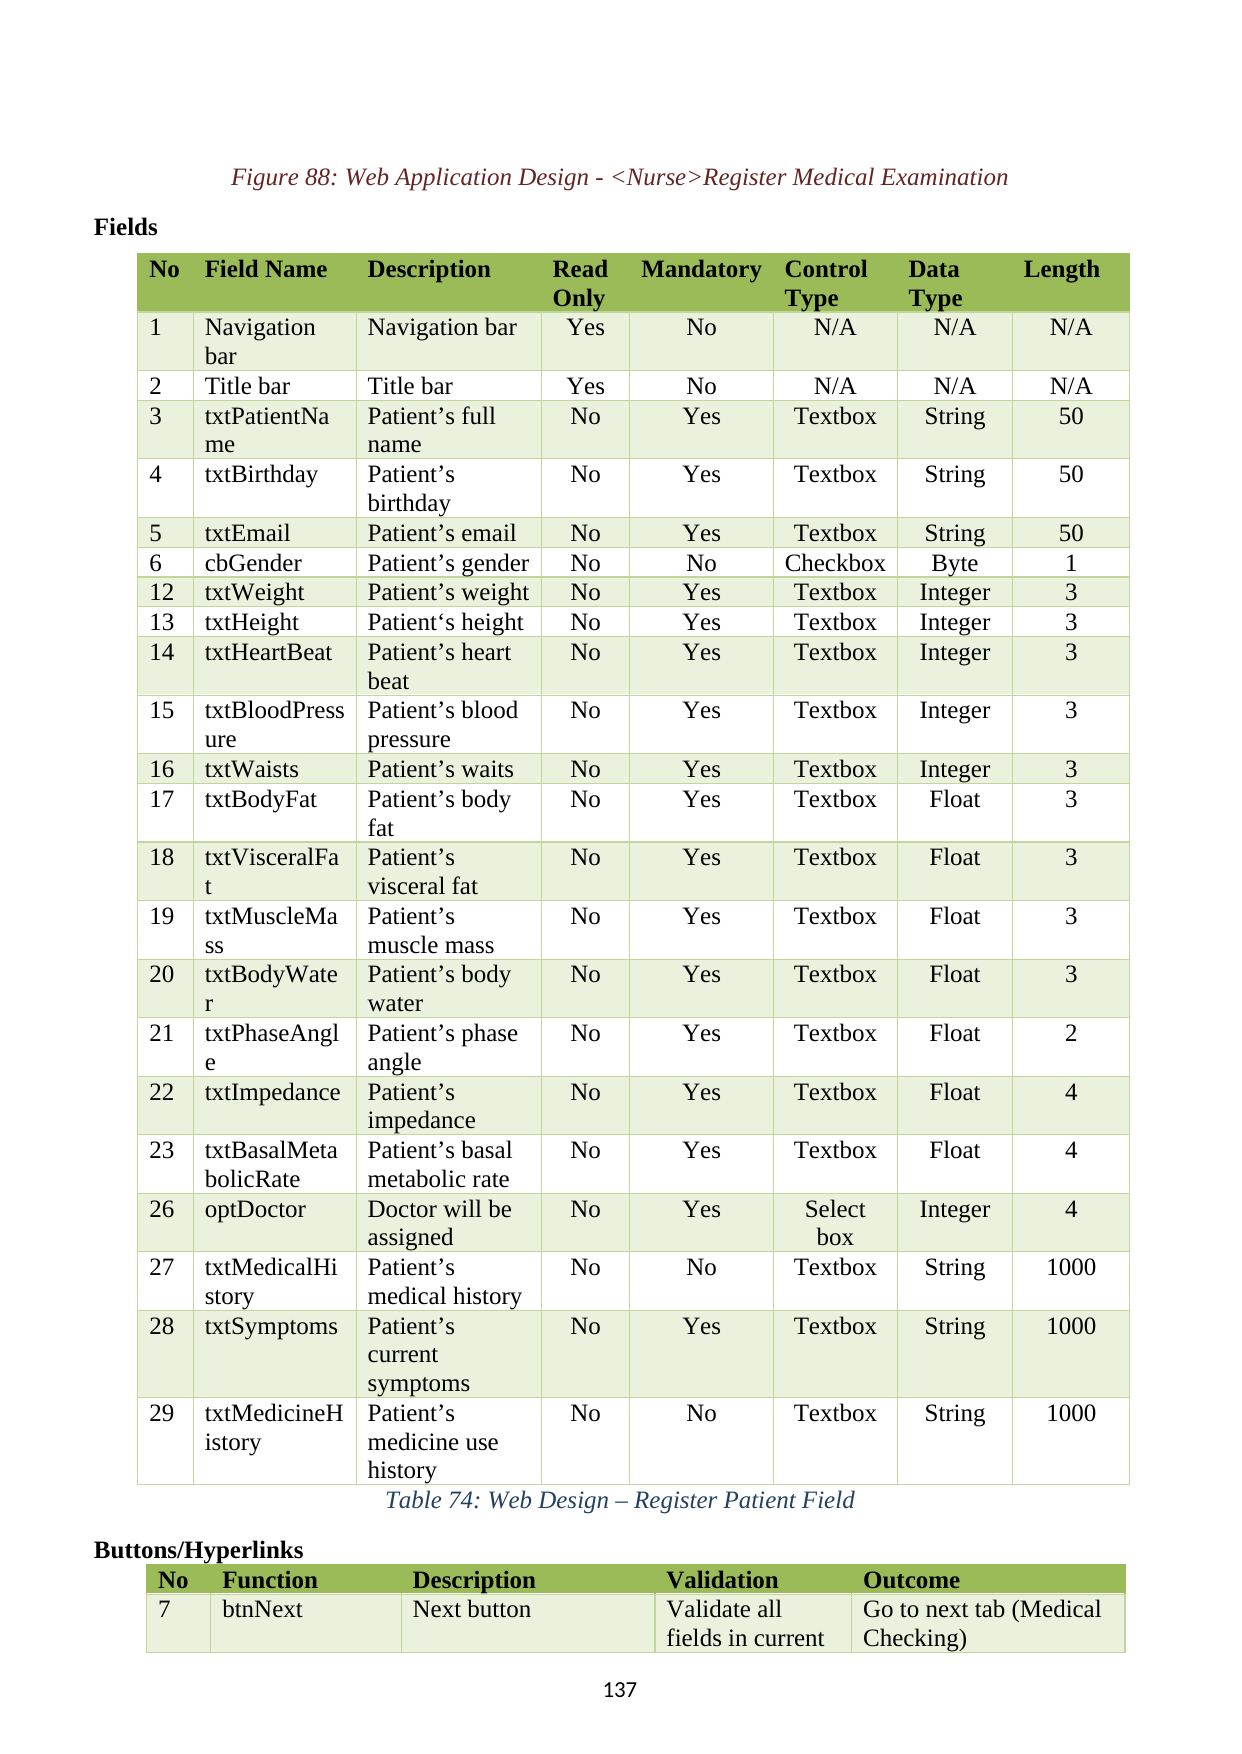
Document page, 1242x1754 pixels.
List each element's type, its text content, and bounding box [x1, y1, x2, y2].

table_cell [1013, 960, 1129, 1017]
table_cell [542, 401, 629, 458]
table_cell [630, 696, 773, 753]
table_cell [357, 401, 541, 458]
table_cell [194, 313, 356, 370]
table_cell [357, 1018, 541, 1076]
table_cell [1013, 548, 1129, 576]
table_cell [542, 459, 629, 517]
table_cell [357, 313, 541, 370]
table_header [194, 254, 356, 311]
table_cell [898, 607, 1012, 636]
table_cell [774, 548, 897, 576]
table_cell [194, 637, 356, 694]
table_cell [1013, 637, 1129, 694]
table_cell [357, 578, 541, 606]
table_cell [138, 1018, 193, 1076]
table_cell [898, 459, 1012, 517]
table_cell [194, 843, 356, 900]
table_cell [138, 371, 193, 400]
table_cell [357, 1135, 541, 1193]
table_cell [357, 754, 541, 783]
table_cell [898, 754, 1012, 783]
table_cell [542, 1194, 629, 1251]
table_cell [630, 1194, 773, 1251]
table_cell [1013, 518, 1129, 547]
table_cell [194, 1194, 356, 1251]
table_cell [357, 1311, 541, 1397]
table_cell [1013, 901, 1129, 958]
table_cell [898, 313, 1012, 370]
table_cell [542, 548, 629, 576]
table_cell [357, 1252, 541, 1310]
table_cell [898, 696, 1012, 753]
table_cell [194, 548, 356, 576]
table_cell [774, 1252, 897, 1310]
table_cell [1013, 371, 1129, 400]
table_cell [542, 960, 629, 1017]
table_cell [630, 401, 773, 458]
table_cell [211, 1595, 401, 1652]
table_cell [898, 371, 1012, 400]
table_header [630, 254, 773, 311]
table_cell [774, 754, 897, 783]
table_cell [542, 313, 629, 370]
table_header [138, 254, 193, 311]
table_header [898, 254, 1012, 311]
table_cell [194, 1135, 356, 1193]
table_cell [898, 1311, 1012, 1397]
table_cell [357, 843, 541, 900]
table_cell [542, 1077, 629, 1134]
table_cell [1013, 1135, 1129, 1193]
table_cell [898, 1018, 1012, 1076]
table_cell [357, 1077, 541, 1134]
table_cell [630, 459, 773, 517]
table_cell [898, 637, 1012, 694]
text Table 74: Web Design – Register Patient Field [94, 1485, 1146, 1514]
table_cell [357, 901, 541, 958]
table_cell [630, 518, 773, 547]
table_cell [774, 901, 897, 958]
text Figure 88: Web Application Design - <Nurse>Register Medical Examination [94, 162, 1146, 191]
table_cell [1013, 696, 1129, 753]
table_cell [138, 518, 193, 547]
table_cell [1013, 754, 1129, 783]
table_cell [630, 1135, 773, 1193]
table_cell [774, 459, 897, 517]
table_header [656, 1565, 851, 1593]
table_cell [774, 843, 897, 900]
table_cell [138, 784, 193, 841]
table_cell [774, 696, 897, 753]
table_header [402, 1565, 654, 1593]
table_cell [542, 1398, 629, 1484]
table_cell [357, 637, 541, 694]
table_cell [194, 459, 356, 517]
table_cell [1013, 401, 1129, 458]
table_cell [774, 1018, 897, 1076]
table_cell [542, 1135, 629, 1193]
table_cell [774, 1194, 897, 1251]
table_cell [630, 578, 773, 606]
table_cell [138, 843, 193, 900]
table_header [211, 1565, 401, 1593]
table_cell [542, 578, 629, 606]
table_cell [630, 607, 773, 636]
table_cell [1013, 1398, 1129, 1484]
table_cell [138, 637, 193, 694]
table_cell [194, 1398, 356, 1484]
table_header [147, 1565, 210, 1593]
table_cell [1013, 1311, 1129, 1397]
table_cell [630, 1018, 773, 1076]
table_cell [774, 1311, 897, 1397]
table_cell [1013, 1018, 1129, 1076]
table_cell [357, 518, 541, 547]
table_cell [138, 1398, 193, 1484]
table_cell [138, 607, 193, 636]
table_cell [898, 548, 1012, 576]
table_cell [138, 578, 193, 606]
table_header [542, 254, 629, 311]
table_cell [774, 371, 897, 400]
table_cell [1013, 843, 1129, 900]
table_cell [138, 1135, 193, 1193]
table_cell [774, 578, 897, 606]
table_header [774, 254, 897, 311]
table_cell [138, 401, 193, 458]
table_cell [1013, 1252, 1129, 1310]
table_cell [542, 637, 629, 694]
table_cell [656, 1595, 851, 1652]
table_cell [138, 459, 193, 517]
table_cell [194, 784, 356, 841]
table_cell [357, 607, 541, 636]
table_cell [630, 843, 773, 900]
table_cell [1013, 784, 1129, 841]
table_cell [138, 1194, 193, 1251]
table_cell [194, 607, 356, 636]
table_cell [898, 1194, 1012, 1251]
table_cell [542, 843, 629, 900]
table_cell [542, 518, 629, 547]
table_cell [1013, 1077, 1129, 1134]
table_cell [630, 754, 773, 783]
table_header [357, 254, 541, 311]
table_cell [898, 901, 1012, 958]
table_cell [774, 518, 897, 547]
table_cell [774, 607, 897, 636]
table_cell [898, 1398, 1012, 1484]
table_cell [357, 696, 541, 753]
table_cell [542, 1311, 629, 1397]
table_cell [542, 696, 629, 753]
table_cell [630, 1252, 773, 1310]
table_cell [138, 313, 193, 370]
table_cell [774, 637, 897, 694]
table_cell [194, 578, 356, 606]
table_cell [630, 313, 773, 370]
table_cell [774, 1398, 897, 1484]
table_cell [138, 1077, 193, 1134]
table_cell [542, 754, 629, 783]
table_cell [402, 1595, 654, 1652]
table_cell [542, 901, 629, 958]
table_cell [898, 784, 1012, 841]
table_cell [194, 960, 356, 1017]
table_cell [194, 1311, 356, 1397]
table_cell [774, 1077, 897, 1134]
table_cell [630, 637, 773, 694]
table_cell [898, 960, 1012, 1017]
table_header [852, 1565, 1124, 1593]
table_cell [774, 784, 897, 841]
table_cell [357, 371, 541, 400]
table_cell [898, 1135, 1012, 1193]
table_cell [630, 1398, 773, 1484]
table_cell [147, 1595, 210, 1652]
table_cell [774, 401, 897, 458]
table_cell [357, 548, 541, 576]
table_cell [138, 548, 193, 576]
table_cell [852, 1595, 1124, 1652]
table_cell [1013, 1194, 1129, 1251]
text Fields [94, 212, 1146, 240]
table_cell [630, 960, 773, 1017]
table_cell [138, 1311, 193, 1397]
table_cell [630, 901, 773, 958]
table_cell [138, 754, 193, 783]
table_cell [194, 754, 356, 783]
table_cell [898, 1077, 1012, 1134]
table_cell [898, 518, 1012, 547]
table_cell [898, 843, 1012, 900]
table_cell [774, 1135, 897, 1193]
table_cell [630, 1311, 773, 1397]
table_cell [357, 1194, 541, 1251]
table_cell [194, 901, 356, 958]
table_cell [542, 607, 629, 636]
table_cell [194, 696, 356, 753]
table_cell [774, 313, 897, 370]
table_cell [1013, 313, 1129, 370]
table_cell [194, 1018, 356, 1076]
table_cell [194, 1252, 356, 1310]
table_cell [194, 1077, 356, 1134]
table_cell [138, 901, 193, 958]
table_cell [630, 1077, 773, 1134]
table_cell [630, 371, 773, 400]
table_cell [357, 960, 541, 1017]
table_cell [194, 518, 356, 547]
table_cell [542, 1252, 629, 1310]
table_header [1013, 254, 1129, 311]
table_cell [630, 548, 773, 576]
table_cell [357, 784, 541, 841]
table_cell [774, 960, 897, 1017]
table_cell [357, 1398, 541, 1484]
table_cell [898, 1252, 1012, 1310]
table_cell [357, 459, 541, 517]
text Buttons/Hyperlinks [94, 1535, 1146, 1564]
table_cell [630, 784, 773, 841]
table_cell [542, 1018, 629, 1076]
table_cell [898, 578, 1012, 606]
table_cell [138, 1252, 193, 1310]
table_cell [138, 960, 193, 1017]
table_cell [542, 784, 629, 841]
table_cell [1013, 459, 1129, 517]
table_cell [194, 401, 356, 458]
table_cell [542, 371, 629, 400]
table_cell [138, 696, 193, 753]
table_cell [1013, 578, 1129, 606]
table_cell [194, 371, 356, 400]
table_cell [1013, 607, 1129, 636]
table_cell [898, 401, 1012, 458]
